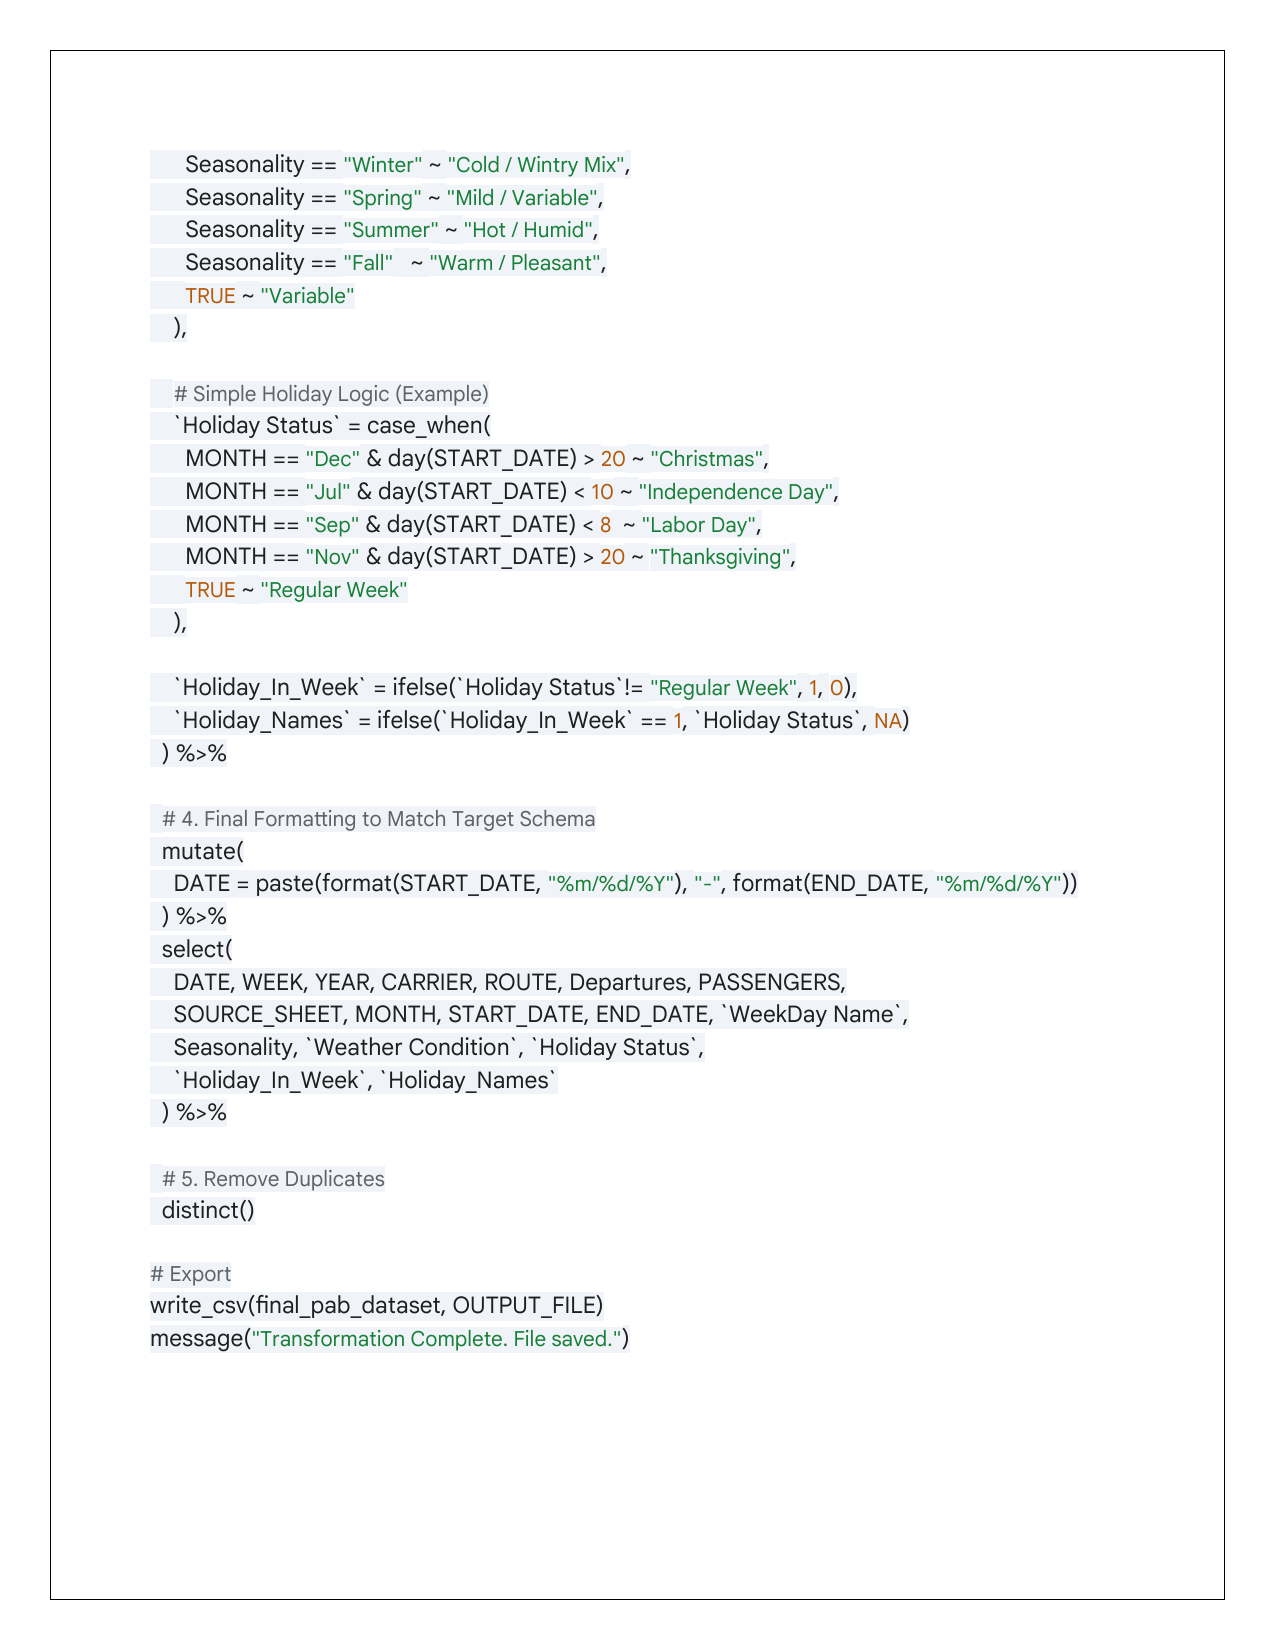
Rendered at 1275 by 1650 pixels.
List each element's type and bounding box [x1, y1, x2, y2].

text [150, 150, 1125, 1383]
